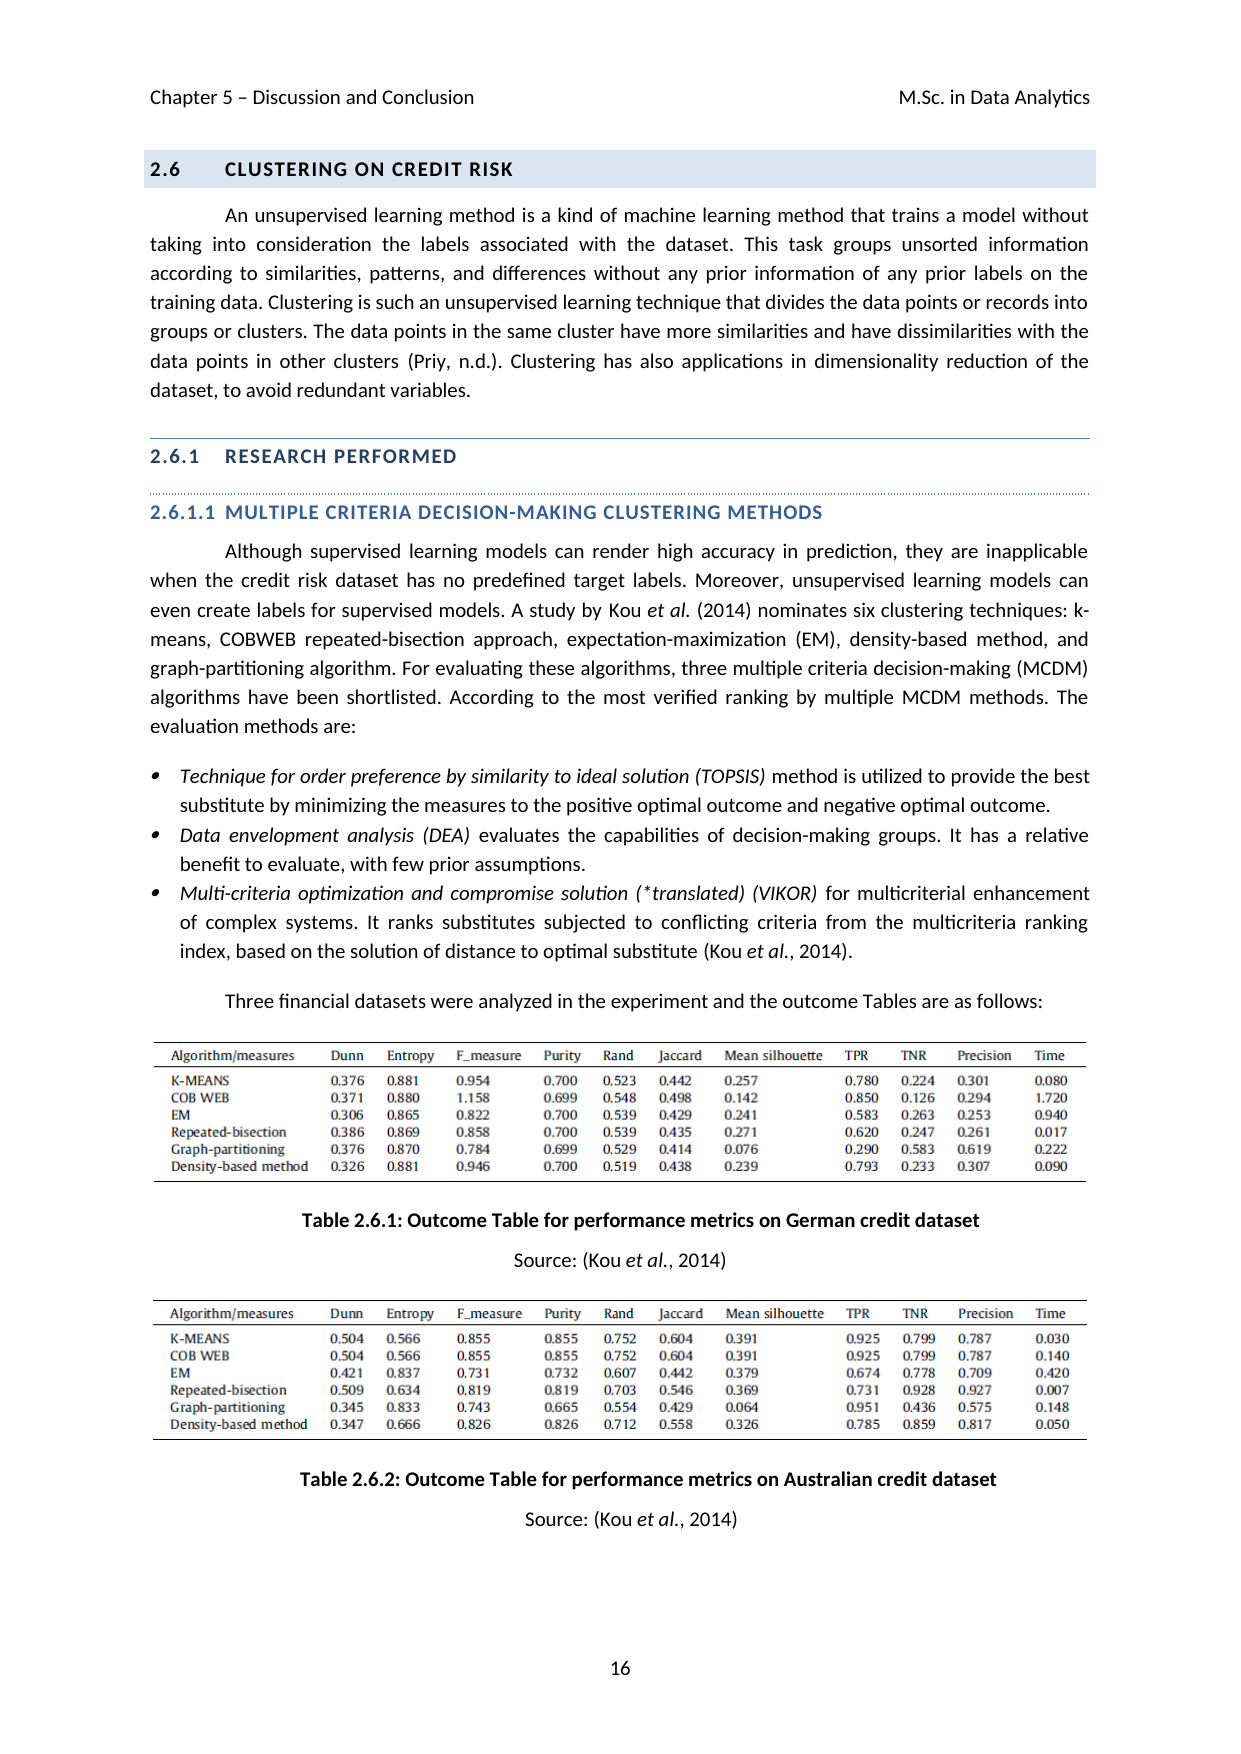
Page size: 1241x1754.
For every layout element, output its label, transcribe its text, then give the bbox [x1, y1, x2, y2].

text Source: (Kou et al., 2014) [150, 1247, 1090, 1273]
text Source: (Kou et al., 2014) [225, 1506, 1090, 1532]
text Table 2.6.1: Outcome Table for performance metrics on German credit dataset [150, 1208, 1090, 1233]
subtitle 2.6 Clustering On Credit Risk [150, 156, 1090, 182]
subtitle 2.6.1.1 Multiple CRITERIA DECISION-MAKING Clustering Methods [150, 493, 1090, 524]
text Three financial datasets were analyzed in the experiment and the outcome Tables are as follows: [225, 988, 1090, 1014]
text Table 2.6.2: Outcome Table for performance metrics on Australian credit dataset [225, 1467, 1090, 1492]
text Although supervised learning models can render high accuracy in prediction, they are inapplicable when the credit risk dataset has no predefined target labels. Moreover, unsupervised learning models can even create labels for supervised models. A study by Kou et al. (2014) nominates six clustering techniques: k-means, COBWEB repeated-bisection approach, expectation-maximization (EM), density-based method, and graph-partitioning algorithm. For evaluating these algorithms, three multiple criteria decision-making (MCDM) algorithms have been shortlisted. According to the most verified ranking by multiple MCDM methods. The evaluation methods are: [150, 538, 1090, 739]
picture [150, 1297, 1091, 1442]
text An unsupervised learning method is a kind of machine learning method that trains a model without taking into consideration the labels associated with the dataset. This task groups unsorted information according to similarities, patterns, and differences without any prior information of any prior labels on the training data. Clustering is such an unsupervised learning technique that divides the data points or records into groups or clusters. The data points in the same cluster have more similarities and have dissimilarities with the data points in other clusters (Priy, n.d.). Clustering has also applications in dimensionality reduction of the dataset, to avoid redundant variables. [150, 202, 1090, 402]
picture [150, 1038, 1091, 1183]
list Multi-criteria optimization and compromise solution (*translated) (VIKOR) for multicriterial enhancement of complex systems. It ranks substitutes subjected to conflicting criteria from the multicriteria ranking index, based on the solution of distance to optimal substitute (Kou et al., 2014). [150, 880, 1090, 964]
list Data envelopment analysis (DEA) evaluates the capabilities of decision-making groups. It has a relative benefit to evaluate, with few prior assumptions. [150, 822, 1090, 876]
subtitle 2.6.1 Research Performed [150, 439, 1090, 469]
list Technique for order preference by similarity to ideal solution (TOPSIS) method is utilized to provide the best substitute by minimizing the measures to the positive optimal outcome and negative optimal outcome. [150, 763, 1090, 818]
